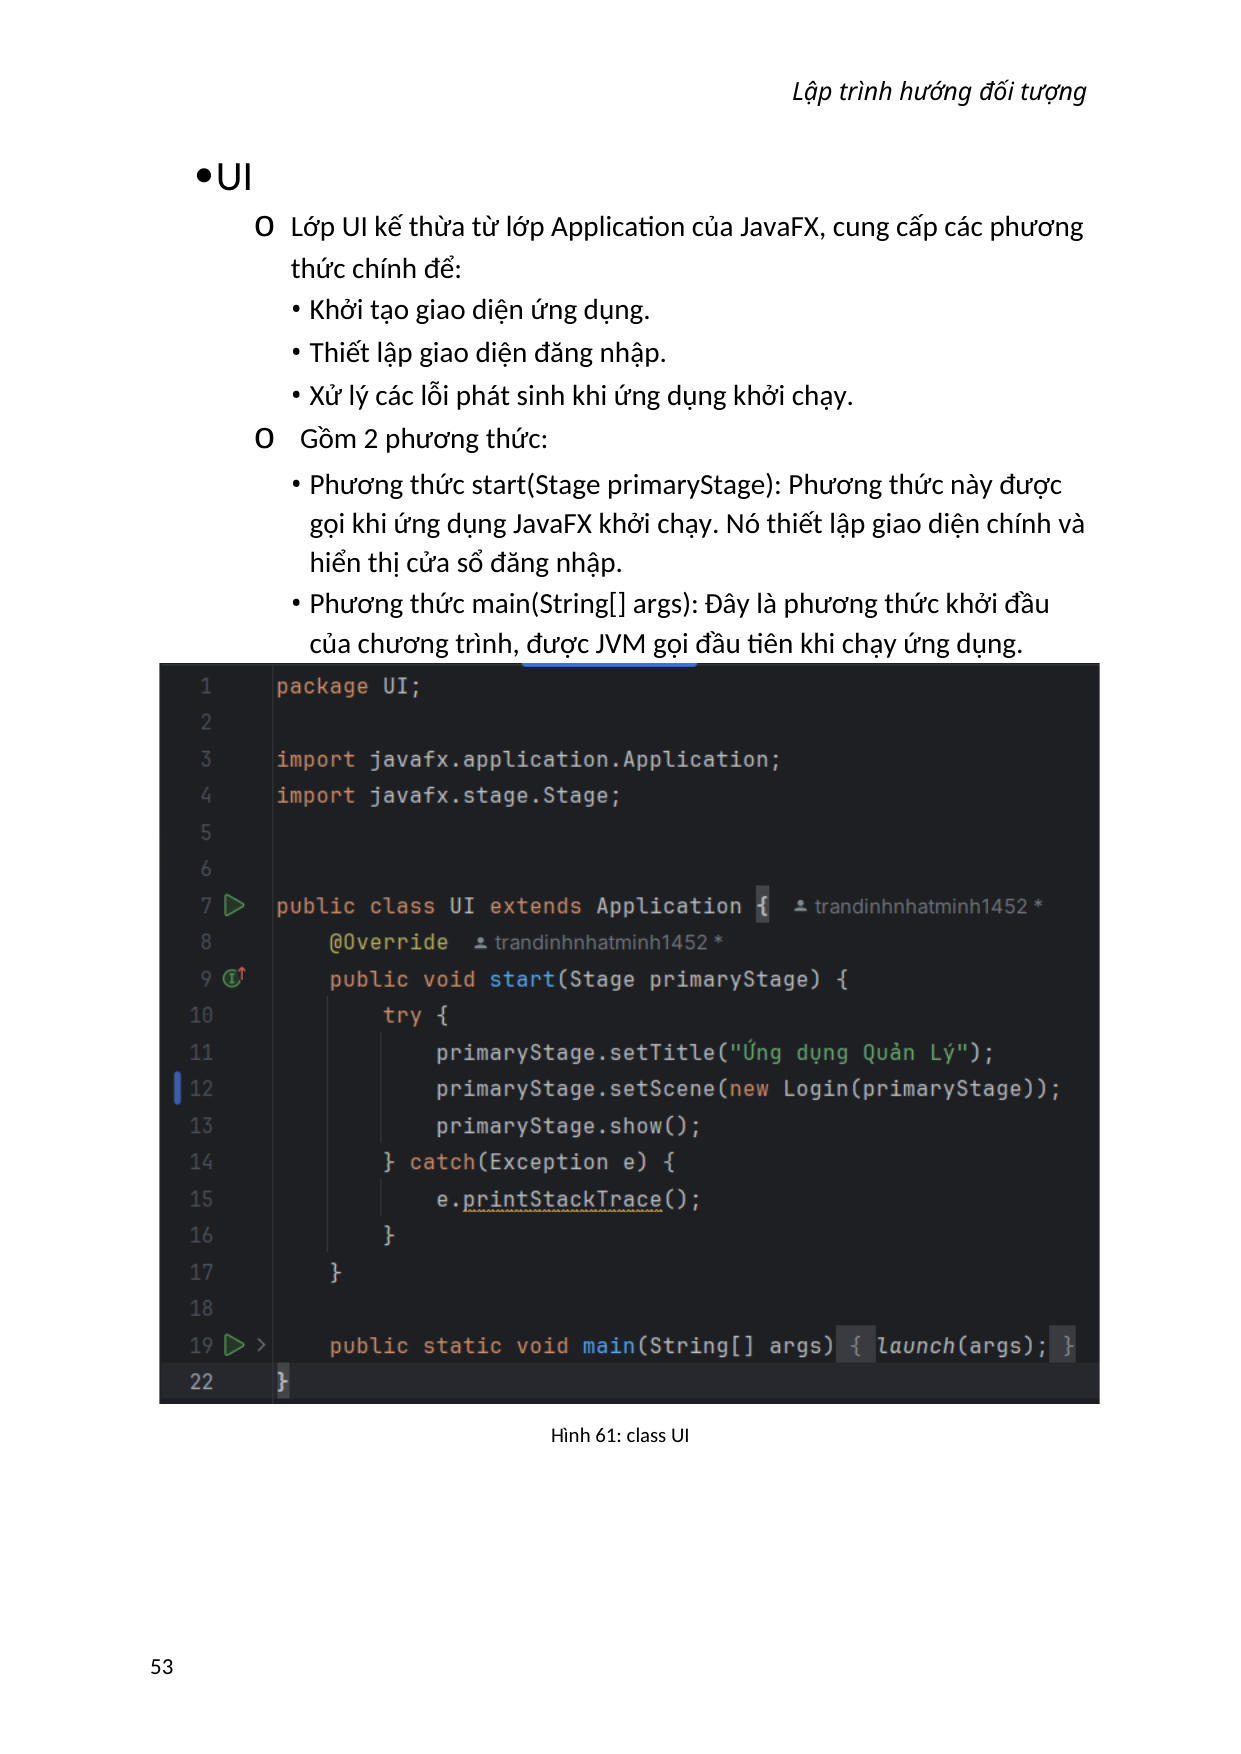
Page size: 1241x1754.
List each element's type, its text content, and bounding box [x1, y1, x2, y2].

list Phương thức start(Stage primaryStage): Phương thức này được gọi khi ứng dụng JavaFX khởi chạy. Nó thiết lập giao diện chính và hiển thị cửa sổ đăng nhập. [291, 463, 1090, 579]
list UI [197, 150, 1090, 201]
list Lớp UI kế thừa từ lớp Application của JavaFX, cung cấp các phương thức chính để: [253, 205, 1090, 286]
list Phương thức main(String[] args): Đây là phương thức khởi đầu của chương trình, được JVM gọi đầu tiên khi chạy ứng dụng. [291, 582, 1090, 660]
list Thiết lập giao diện đăng nhập. [291, 331, 1090, 371]
list Gồm 2 phương thức: [253, 417, 1090, 459]
list Xử lý các lỗi phát sinh khi ứng dụng khởi chạy. [291, 374, 1090, 414]
text Hình 61: class UI [150, 1422, 1090, 1448]
picture [159, 663, 1100, 1404]
list Khởi tạo giao diện ứng dụng. [291, 289, 1090, 328]
